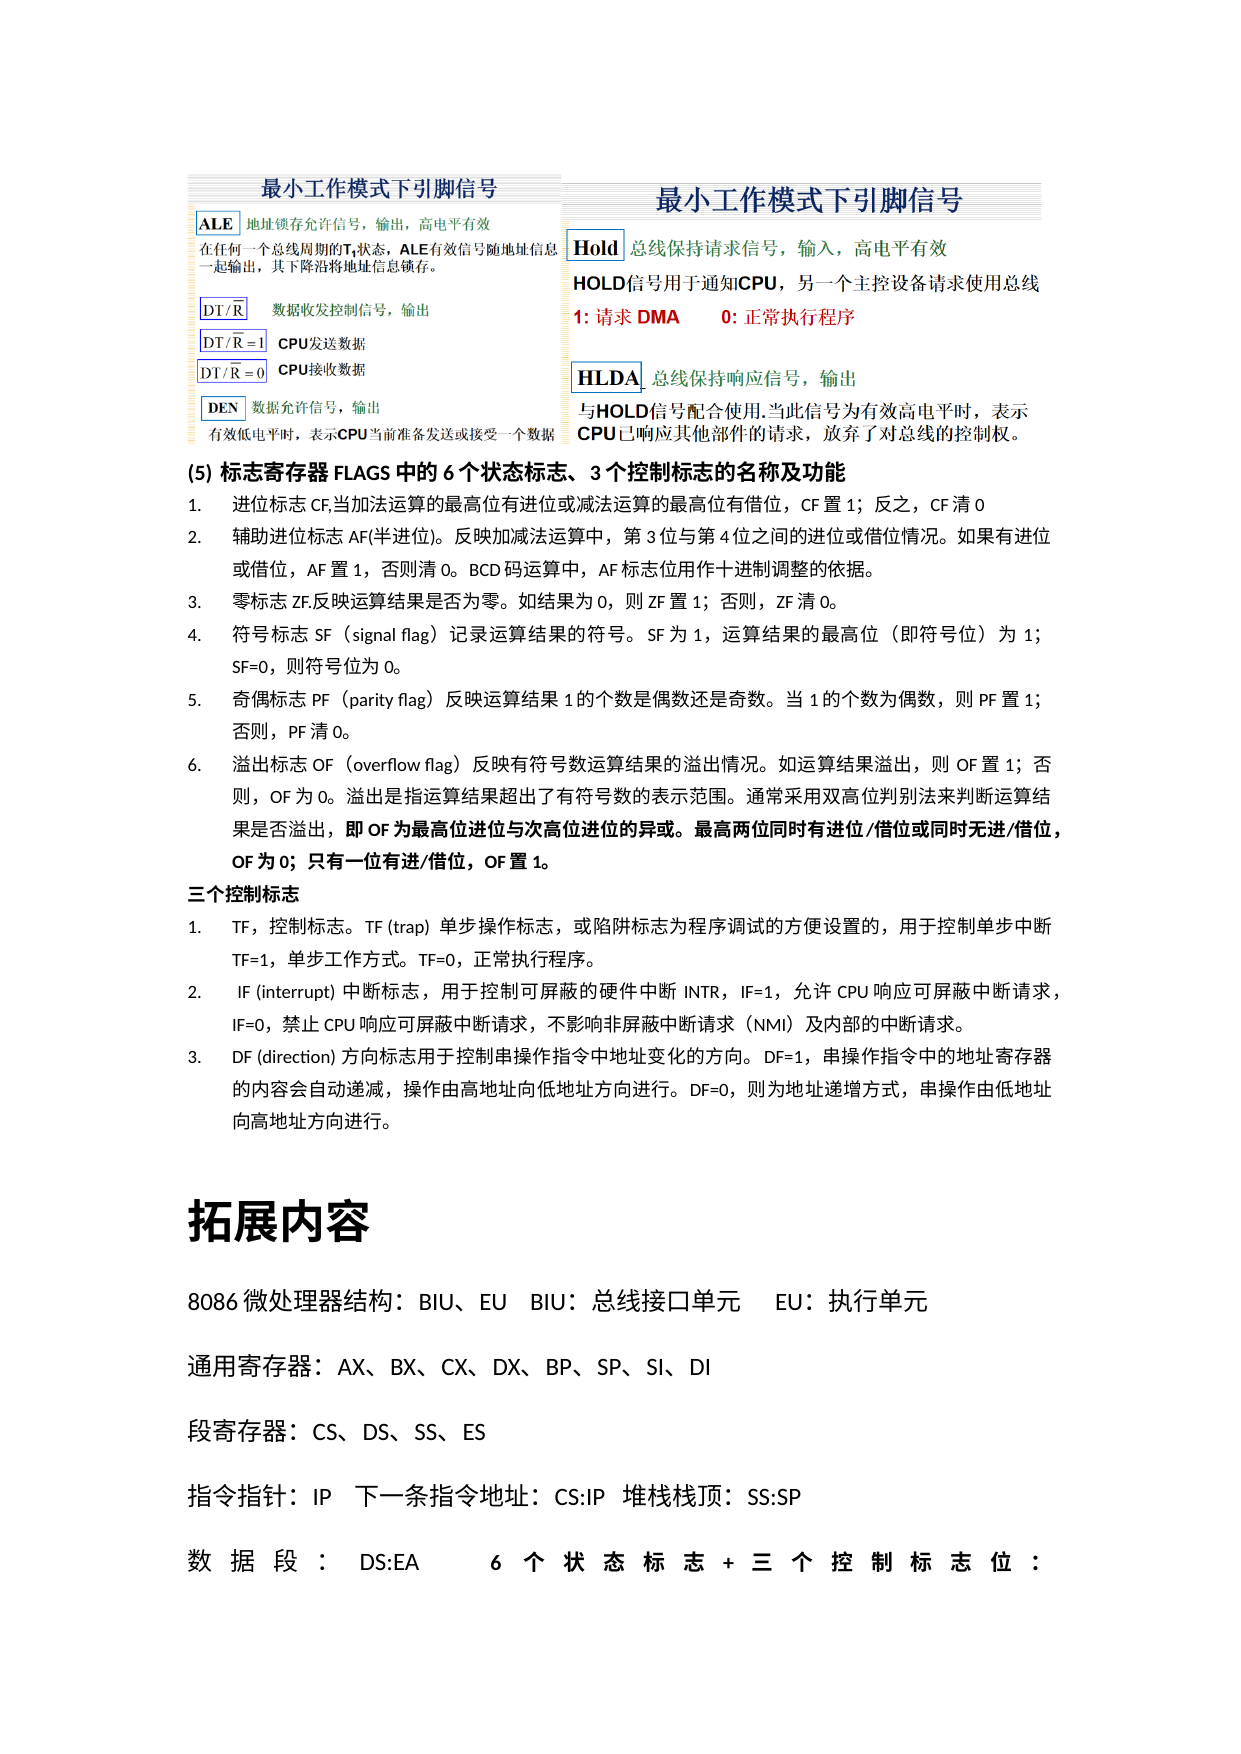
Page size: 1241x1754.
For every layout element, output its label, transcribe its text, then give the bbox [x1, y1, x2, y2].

text 拓展内容 [187, 1169, 1053, 1267]
text 指令指针：IP 下一条指令地址：CS:IP 堆栈栈顶：SS:SP [187, 1462, 1053, 1527]
text 通用寄存器：AX、BX、CX、DX、BP、SP、SI、DI [187, 1332, 1053, 1397]
text 8086微处理器结构：BIU、EU BIU：总线接口单元 EU：执行单元 [187, 1267, 1053, 1332]
list 三个控制标志 [187, 877, 1053, 909]
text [187, 1527, 1053, 1592]
list 奇偶标志PF（parity flag）反映运算结果1的个数是偶数还是奇数。当1的个数为偶数，则PF置1；否则，PF清0。 [187, 682, 1053, 747]
list 零标志ZF.反映运算结果是否为零。如结果为0，则ZF置1；否则，ZF清0。 [187, 584, 1053, 617]
text 段寄存器：CS、DS、SS、ES [187, 1397, 1053, 1462]
list TF，控制标志。TF (trap) 单步操作标志，或陷阱标志为程序调试的方便设置的，用于控制单步中断TF=1，单步工作方式。TF=0，正常执行程序。 [187, 909, 1053, 974]
picture [187, 173, 1042, 444]
list 辅助进位标志AF(半进位)。反映加减法运算中，第3位与第4位之间的进位或借位情况。如果有进位或借位，AF置1，否则清0。BCD码运算中，AF标志位用作十进制调整的依据。 [187, 519, 1053, 584]
list 进位标志CF,当加法运算的最高位有进位或减法运算的最高位有借位，CF置1；反之，CF清0 [187, 487, 1053, 519]
list 符号标志SF（signal flag）记录运算结果的符号。SF为1，运算结果的最高位（即符号位）为1；SF=0，则符号位为0。 [187, 617, 1053, 682]
list DF (direction) 方向标志用于控制串操作指令中地址变化的方向。DF=1，串操作指令中的地址寄存器的内容会自动递减，操作由高地址向低地址方向进行。DF=0，则为地址递增方式，串操作由低地址向高地址方向进行。 [187, 1039, 1053, 1137]
list IF (interrupt) 中断标志，用于控制可屏蔽的硬件中断INTR，IF=1，允许CPU响应可屏蔽中断请求，IF=0，禁止CPU响应可屏蔽中断请求，不影响非屏蔽中断请求（NMI）及内部的中断请求。 [187, 974, 1053, 1039]
list 标志寄存器FLAGS中的6个状态标志、3个控制标志的名称及功能 [187, 454, 1053, 487]
list 溢出标志OF（overflow flag）反映有符号数运算结果的溢出情况。如运算结果溢出，则OF置1；否则，OF为0。溢出是指运算结果超出了有符号数的表示范围。通常采用双高位判别法来判断运算结果是否溢出，即OF为最高位进位与次高位进位的异或。最高两位同时有进位/借位或同时无进/借位，OF为0；只有一位有进/借位，OF置1。 [187, 747, 1053, 877]
